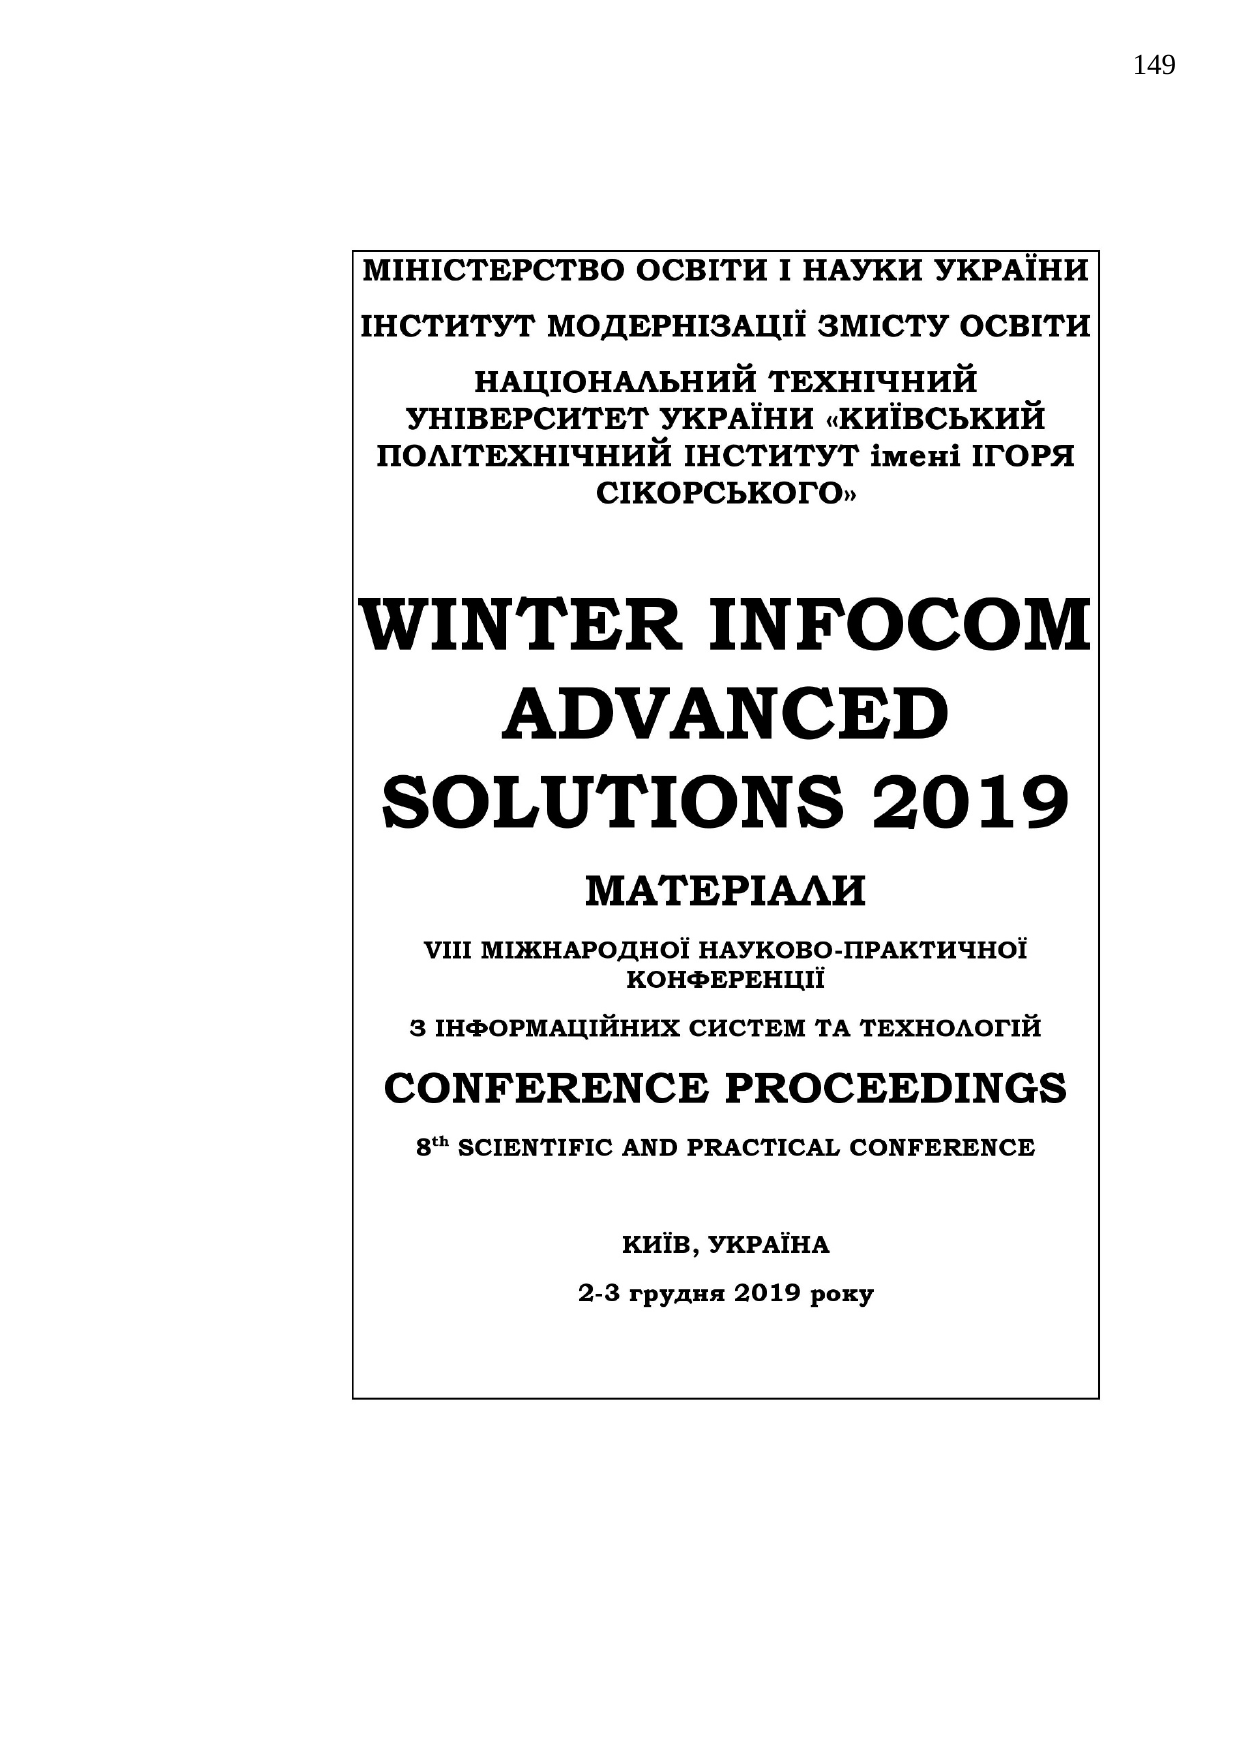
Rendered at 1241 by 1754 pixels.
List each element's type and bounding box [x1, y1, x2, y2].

picture [192, 118, 1192, 1532]
